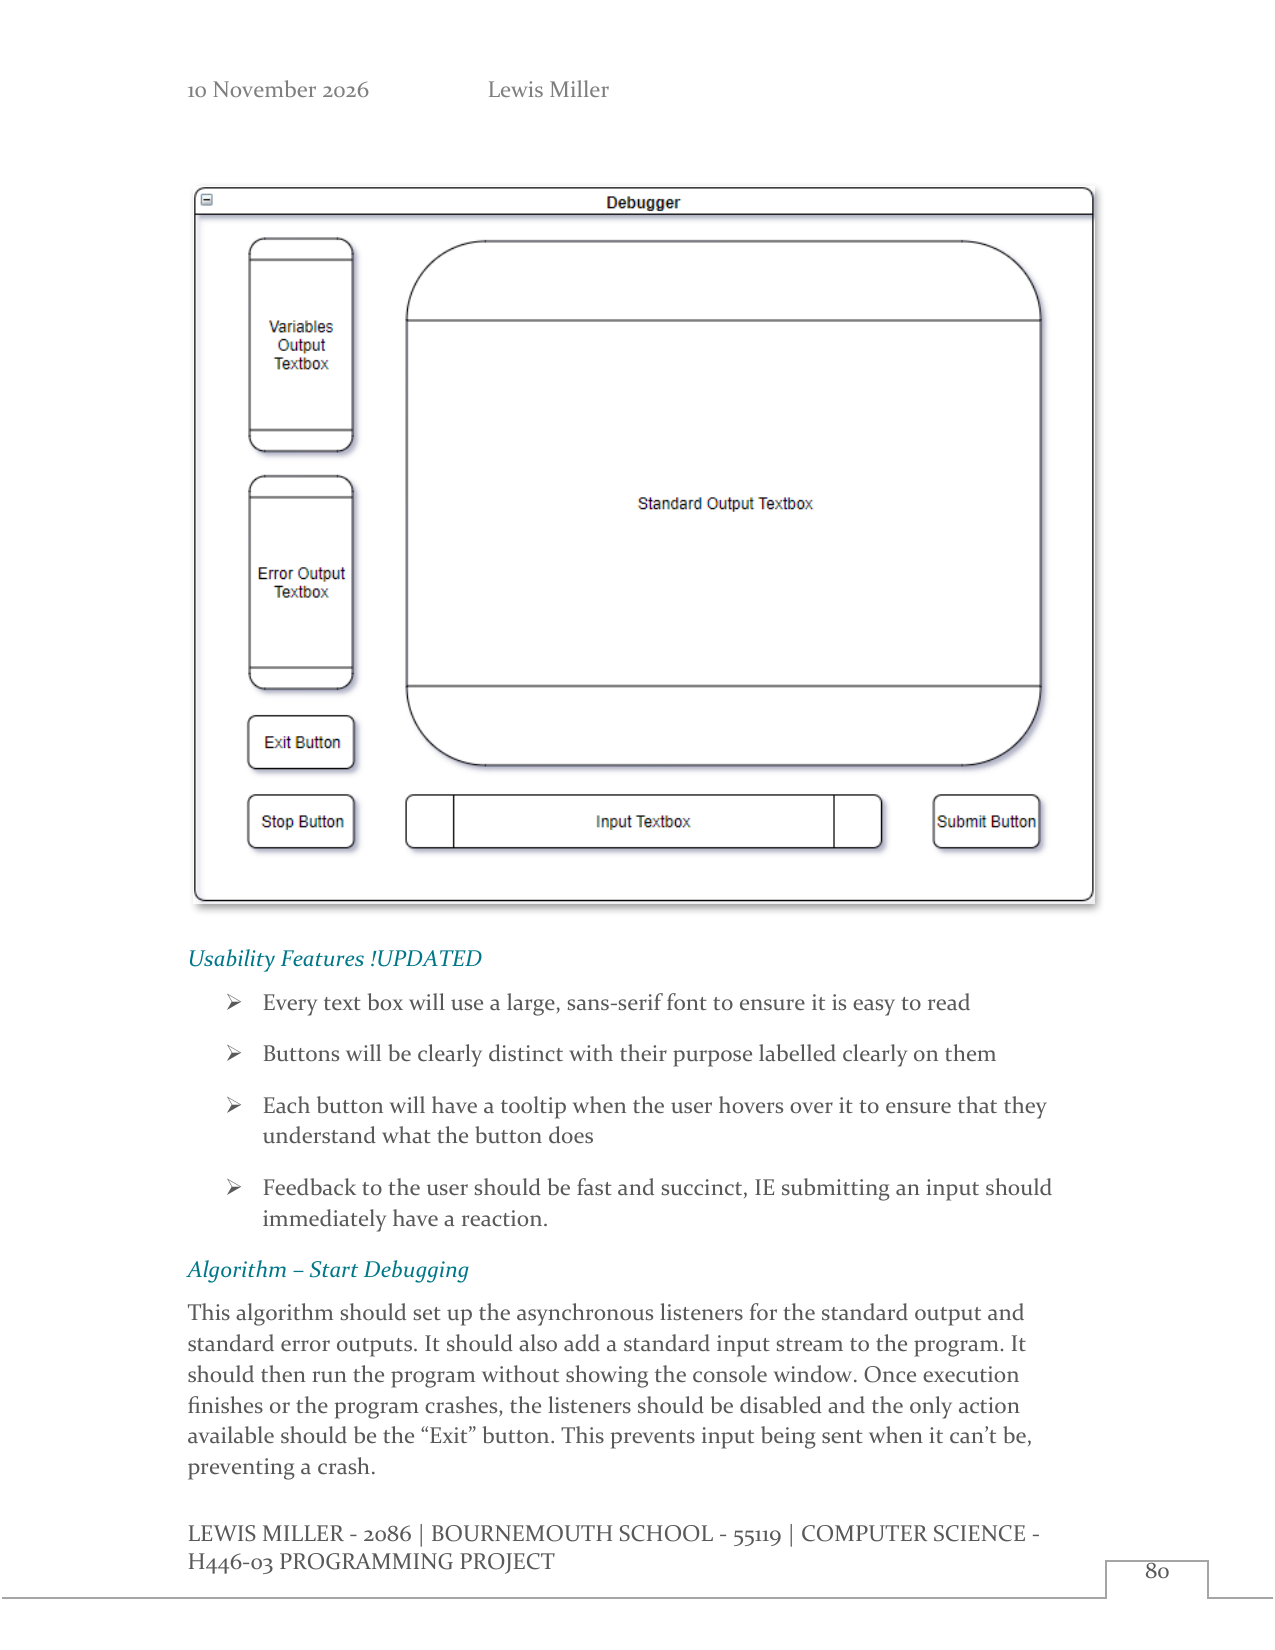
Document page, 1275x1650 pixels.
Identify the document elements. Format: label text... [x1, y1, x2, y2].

text This algorithm should set up the asynchronous listeners for the standard output and standard error outputs. It should also add a standard input stream to the program. It should then run the program without showing the console window. Once execution finishes or the program crashes, the listeners should be disabled and the only action available should be the “Exit” button. This prevents input being sent when it can’t be, preventing a crash. [187, 1298, 1088, 1480]
subtitle Algorithm – Start Debugging [187, 1255, 1088, 1283]
list Each button will have a tooltip when the user hovers over it to ensure that they understand what the button does [225, 1091, 1088, 1149]
picture [193, 186, 1095, 904]
subtitle Usability Features !UPDATED [187, 944, 1088, 972]
list Every text box will use a large, sans-serif font to ensure it is easy to read [225, 988, 1088, 1016]
list Buttons will be clearly distinct with their purpose labelled clearly on them [225, 1039, 1088, 1067]
list Feedback to the user should be fast and succinct, IE submitting an input should immediately have a reaction. [225, 1173, 1088, 1232]
